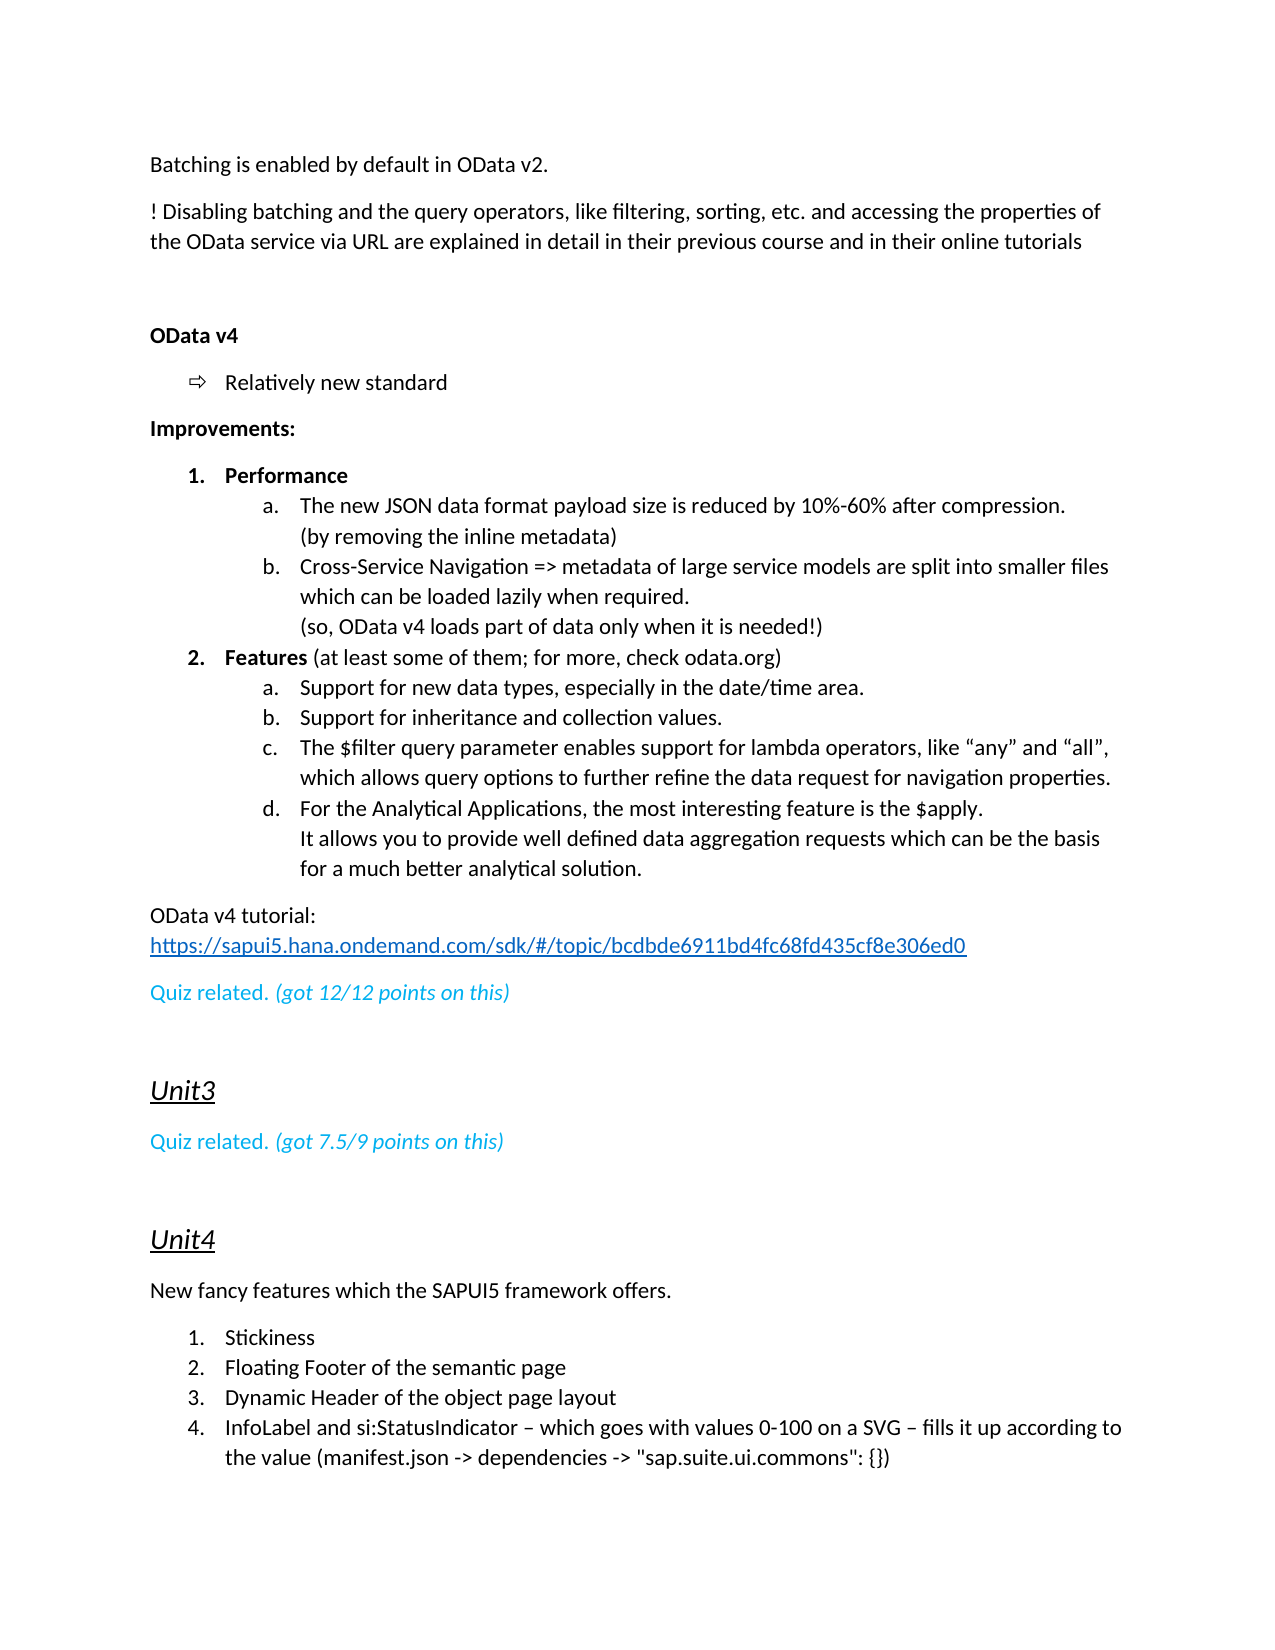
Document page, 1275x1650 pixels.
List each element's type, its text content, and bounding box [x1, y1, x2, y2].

list The new JSON data format payload size is reduced by 10%-60% after compression. [262, 492, 1125, 520]
list Cross-Service Navigation => metadata of large service models are split into smaller files which can be loaded lazily when required. [262, 552, 1125, 610]
list It allows you to provide well defined data aggregation requests which can be the basis for a much better analytical solution. [300, 824, 1125, 882]
list Floating Footer of the semantic page [187, 1353, 1125, 1381]
list Relatively new standard [187, 368, 1125, 396]
text OData v4 tutorial: https://sapui5.hana.ondemand.com/sdk/#/topic/bcdbde6911bd4fc68fd435cf8e306ed0 [150, 901, 1125, 959]
list Stickiness [187, 1323, 1125, 1351]
list The $filter query parameter enables support for lambda operators, like “any” and “all”, which allows query options to further refine the data request for navigation properties. [262, 733, 1125, 792]
list Performance [187, 461, 1125, 489]
text ! Disabling batching and the query operators, like filtering, sorting, etc. and accessing the properties of the OData service via URL are explained in detail in their previous course and in their online tutorials [150, 197, 1125, 255]
text OData v4 [150, 321, 1125, 349]
text Batching is enabled by default in OData v2. [150, 150, 1125, 178]
list InfoLabel and si:StatusIndicator – which goes with values 0-100 on a SVG – fills it up according to the value (manifest.json -> dependencies -> "sap.suite.ui.commons": {}) [187, 1413, 1125, 1472]
text Unit4 [150, 1221, 1125, 1256]
text Quiz related. (got 7.5/9 points on this) [150, 1127, 1125, 1155]
list For the Analytical Applications, the most interesting feature is the $apply. [262, 794, 1125, 822]
text New fancy features which the SAPUI5 framework offers. [150, 1276, 1125, 1304]
list Features (at least some of them; for more, check odata.org) [187, 643, 1125, 671]
text Improvements: [150, 414, 1125, 443]
text Unit3 [150, 1072, 1125, 1107]
text Quiz related. (got 12/12 points on this) [150, 978, 1125, 1006]
list Support for inheritance and collection values. [262, 703, 1125, 731]
list (by removing the inline metadata) [262, 522, 1125, 550]
list (so, OData v4 loads part of data only when it is needed!) [300, 612, 1125, 641]
list Dynamic Header of the object page layout [187, 1383, 1125, 1411]
list Support for new data types, especially in the date/time area. [262, 673, 1125, 701]
